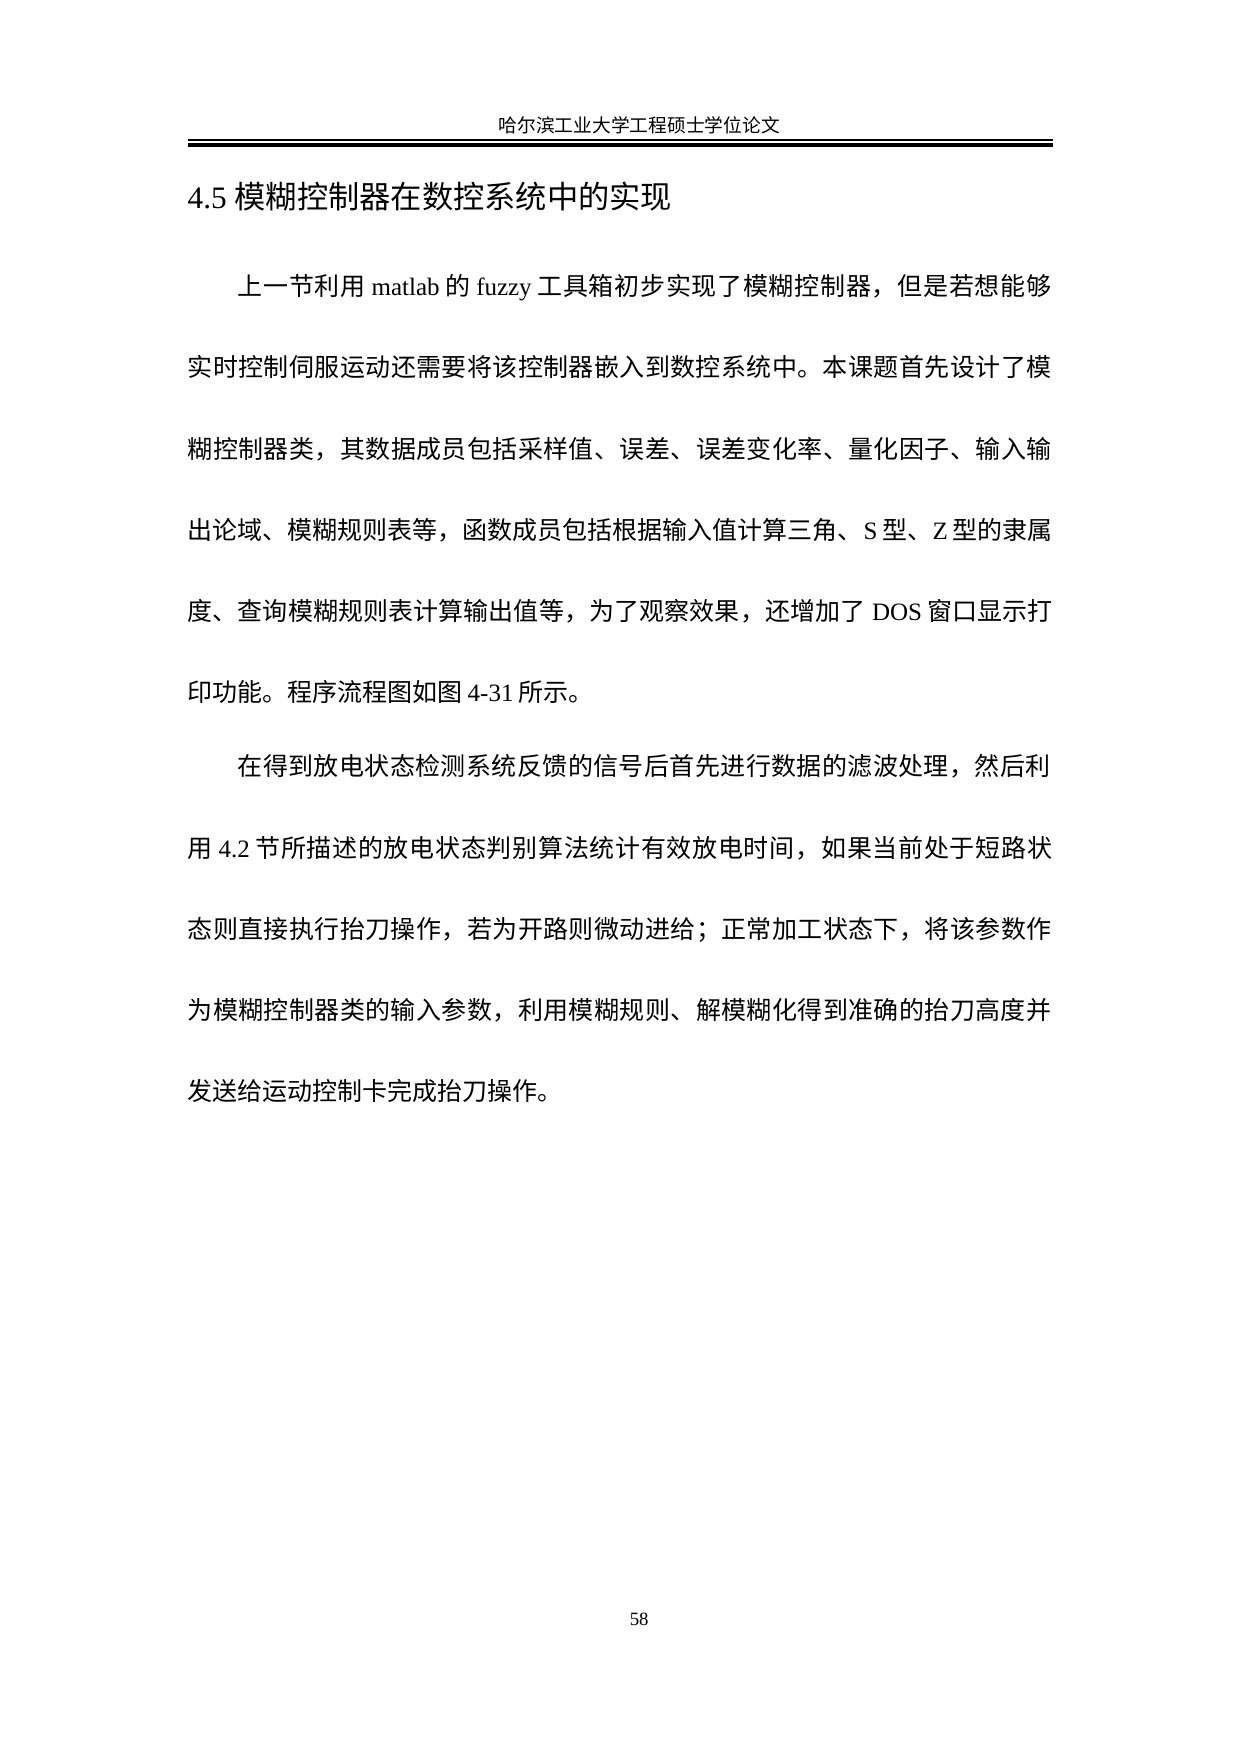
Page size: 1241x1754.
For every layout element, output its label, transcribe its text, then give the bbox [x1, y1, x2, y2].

subtitle 模糊控制器在数控系统中的实现 [187, 162, 1053, 227]
text 在得到放电状态检测系统反馈的信号后首先进行数据的滤波处理，然后利用4.2节所描述的放电状态判别算法统计有效放电时间，如果当前处于短路状态则直接执行抬刀操作，若为开路则微动进给；正常加工状态下，将该参数作为模糊控制器类的输入参数，利用模糊规则、解模糊化得到准确的抬刀高度并发送给运动控制卡完成抬刀操作。 [187, 732, 1053, 1122]
